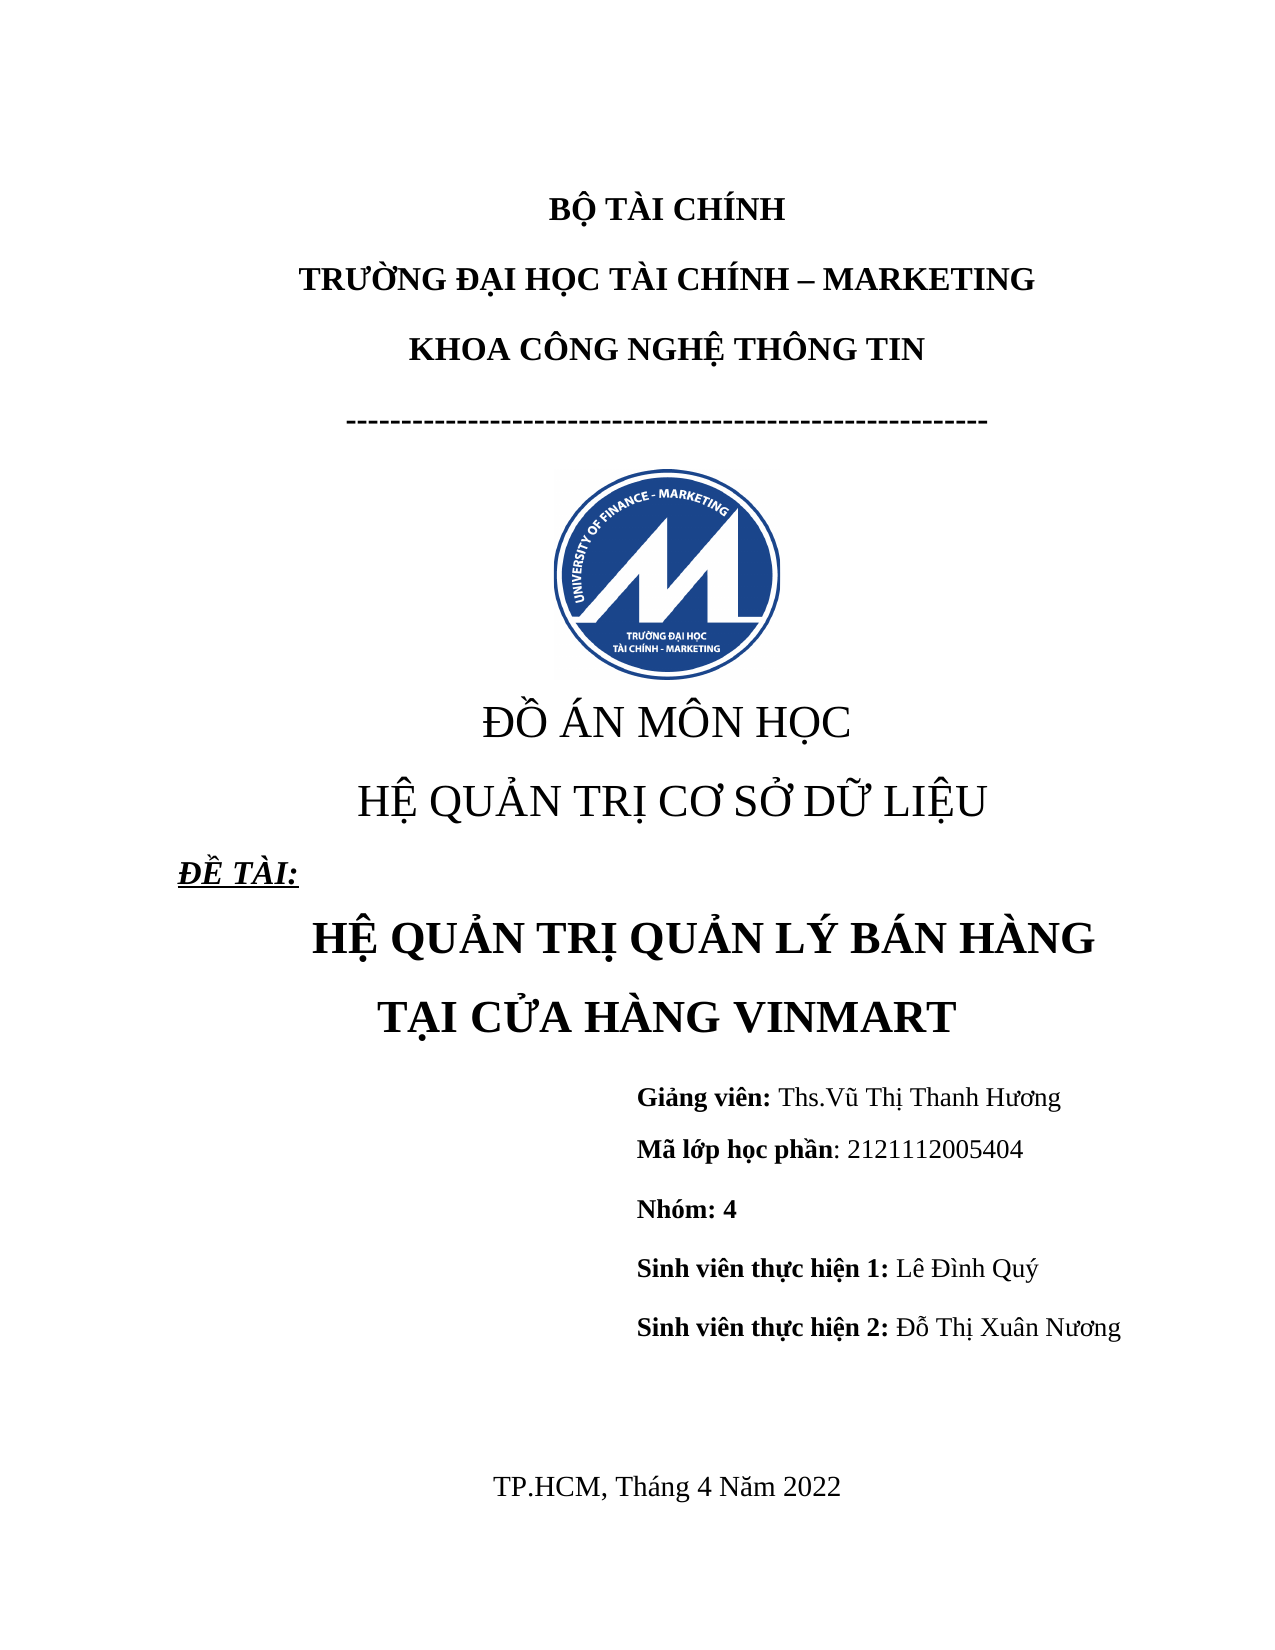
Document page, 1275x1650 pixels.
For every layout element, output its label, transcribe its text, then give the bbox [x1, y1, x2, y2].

text Mã lớp học phần: 2121112005404 [177, 1133, 1157, 1165]
text ĐỒ ÁN MÔN HỌC [177, 695, 1157, 748]
text ĐỀ TÀI: [177, 853, 1157, 891]
text KHOA CÔNG NGHỆ THÔNG TIN [177, 330, 1157, 368]
text Sinh viên thực hiện 2: Đỗ Thị Xuân Nương [177, 1311, 1157, 1342]
picture [553, 469, 781, 680]
text Sinh viên thực hiện 1: Lê Đình Quý [177, 1252, 1157, 1283]
text BỘ TÀI CHÍNH [177, 190, 1157, 228]
text TẠI CỬA HÀNG VINMART [177, 989, 1157, 1042]
text TRƯỜNG ĐẠI HỌC TÀI CHÍNH – MARKETING [177, 260, 1157, 298]
text Giảng viên: Ths.Vũ Thị Thanh Hương [177, 1081, 1157, 1112]
text HỆ QUẢN TRỊ CƠ SỞ DỮ LIỆU [177, 774, 1157, 827]
text Nhóm: 4 [177, 1193, 1157, 1224]
text ---------------------------------------------------------- [177, 400, 1157, 438]
text HỆ QUẢN TRỊ QUẢN LÝ BÁN HÀNG [252, 911, 1157, 963]
text TP.HCM, Tháng 4 Năm 2022 [177, 1469, 1157, 1503]
